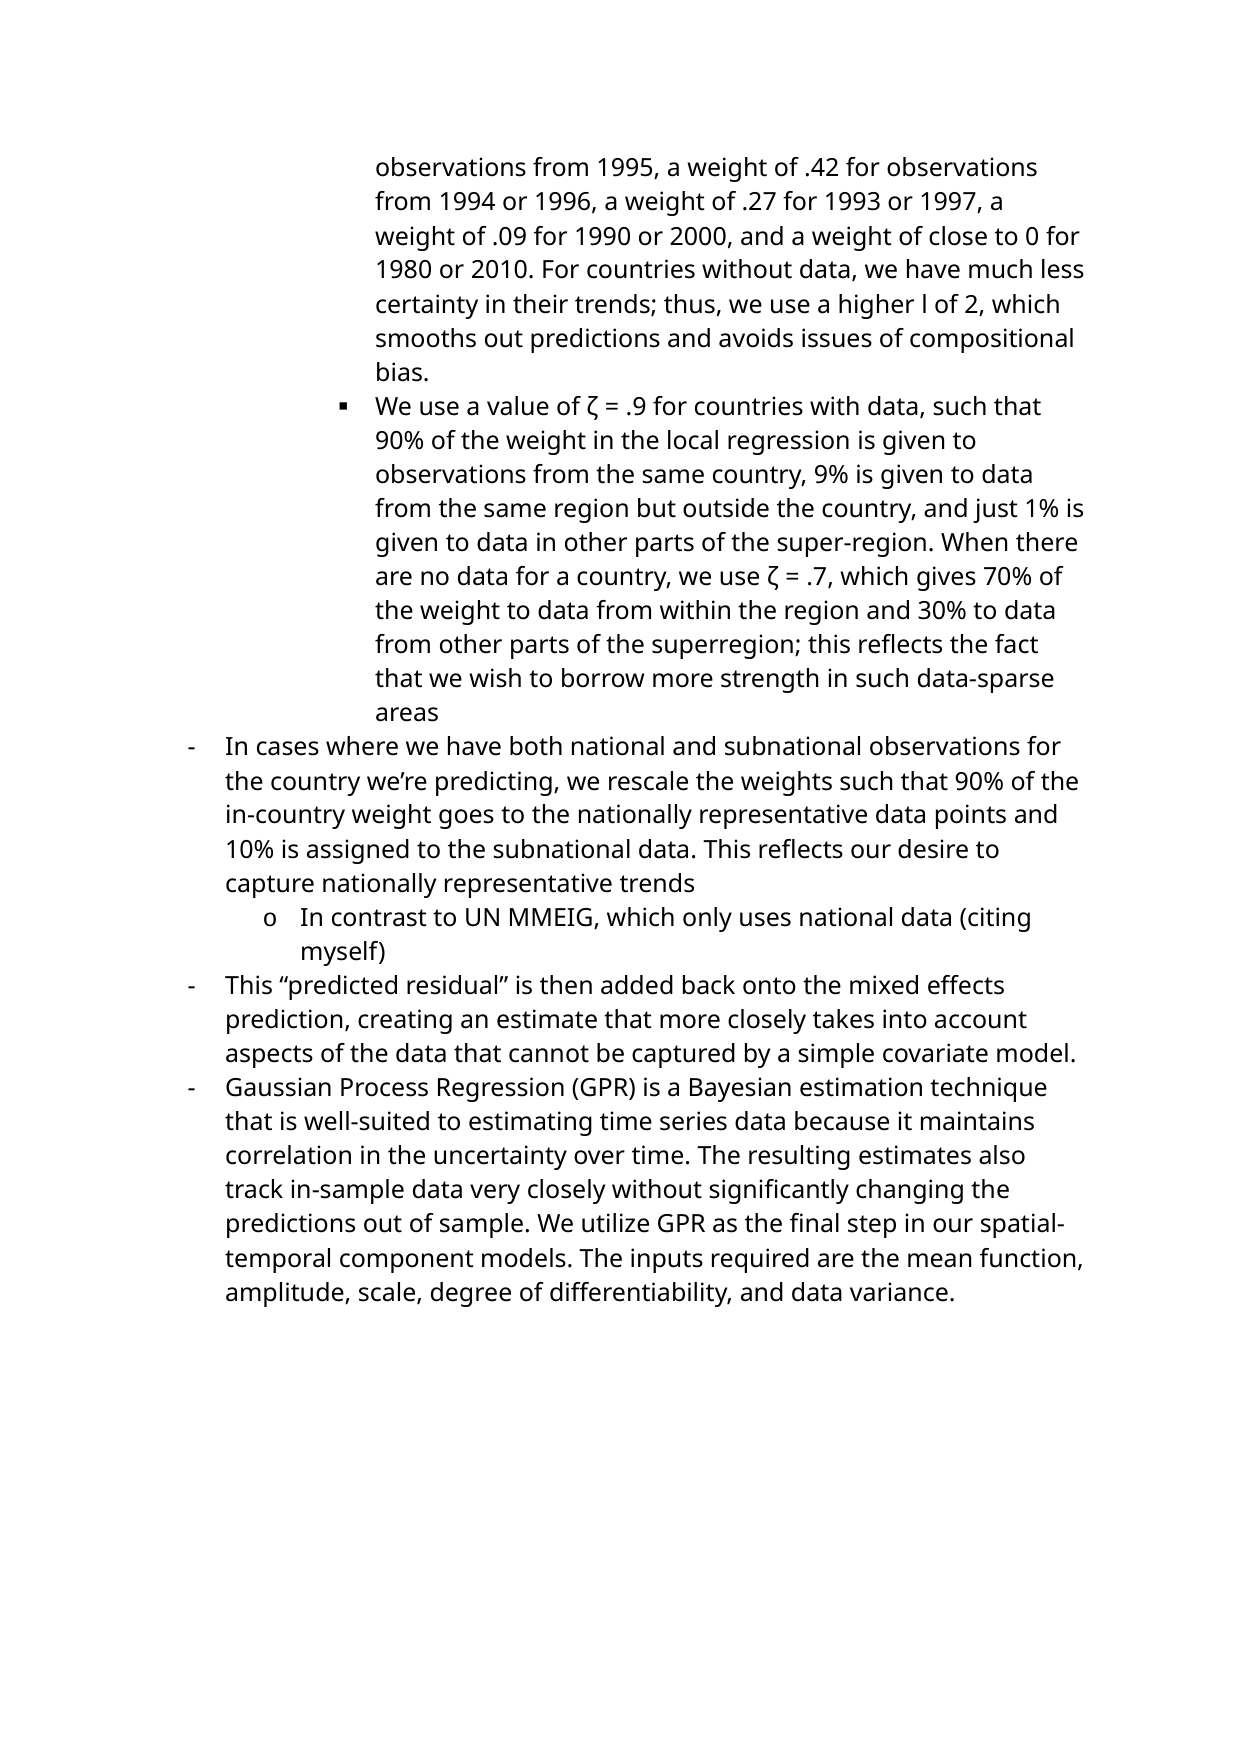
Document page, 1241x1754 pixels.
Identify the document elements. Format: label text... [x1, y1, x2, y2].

list Gaussian Process Regression (GPR) is a Bayesian estimation technique that is well-suited to estimating time series data because it maintains correlation in the uncertainty over time. The resulting estimates also track in-sample data very closely without significantly changing the predictions out of sample. We utilize GPR as the final step in our spatial-temporal component models. The inputs required are the mean function, amplitude, scale, degree of differentiability, and data variance. [187, 1070, 1090, 1308]
list In cases where we have both national and subnational observations for the country we’re predicting, we rescale the weights such that 90% of the in-country weight goes to the nationally representative data points and 10% is assigned to the subnational data. This reflects our desire to capture nationally representative trends [187, 729, 1090, 899]
list This “predicted residual” is then added back onto the mixed effects prediction, creating an estimate that more closely takes into account aspects of the data that cannot be captured by a simple covariate model. [187, 968, 1090, 1070]
list In contrast to UN MMEIG, which only uses national data (citing myself) [262, 899, 1090, 968]
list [337, 150, 1090, 388]
list We use a value of ζ = .9 for countries with data, such that 90% of the weight in the local regression is given to observations from the same country, 9% is given to data from the same region but outside the country, and just 1% is given to data in other parts of the super-region. When there are no data for a country, we use ζ = .7, which gives 70% of the weight to data from within the region and 30% to data from other parts of the superregion; this reflects the fact that we wish to borrow more strength in such data-sparse areas [337, 388, 1090, 729]
